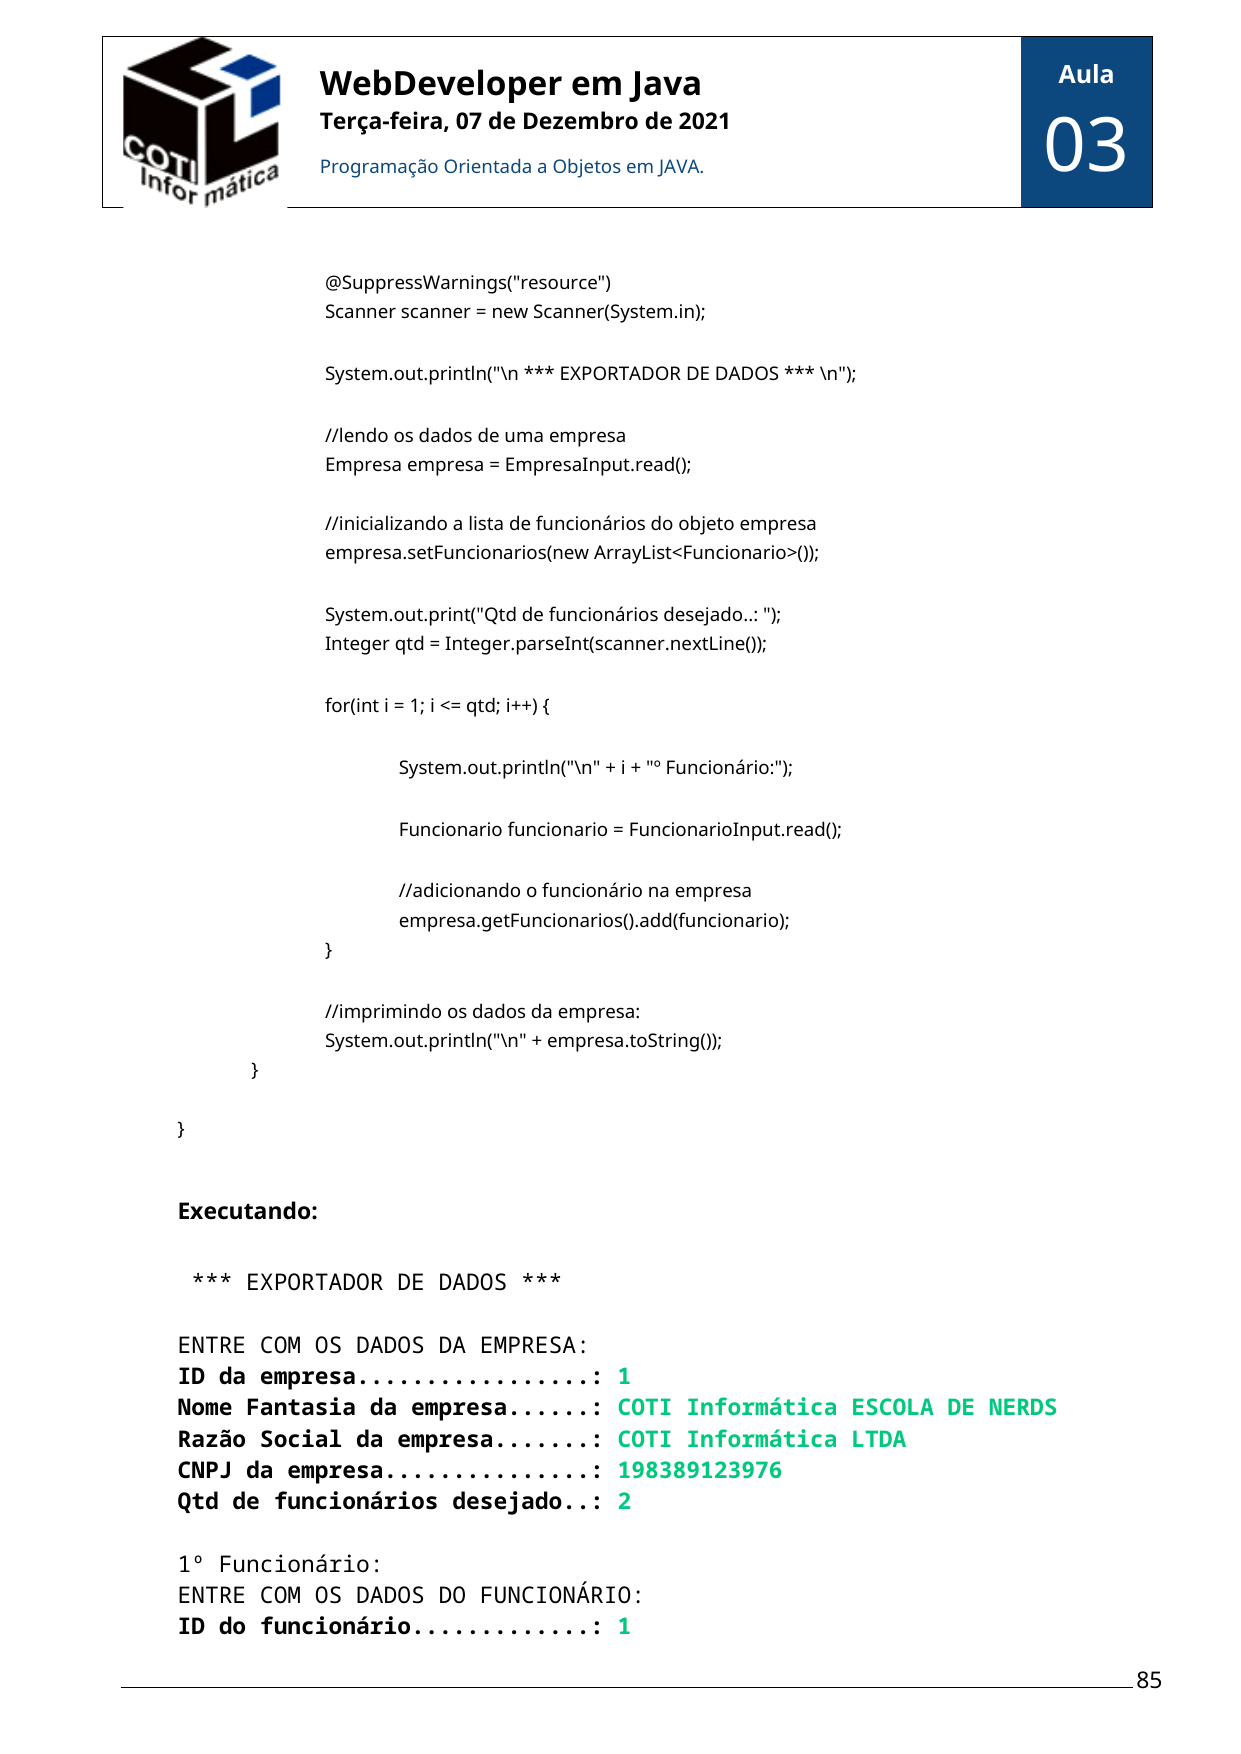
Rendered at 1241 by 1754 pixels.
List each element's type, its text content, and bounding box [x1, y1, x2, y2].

text } [177, 1056, 1063, 1082]
text } [177, 936, 1063, 962]
text //inicializando a lista de funcionários do objeto empresa [177, 510, 1063, 536]
text Integer qtd = Integer.parseInt(scanner.nextLine()); [177, 631, 1063, 656]
text //lendo os dados de uma empresa [177, 422, 1063, 448]
text 1º Funcionário: [177, 1547, 1063, 1579]
text //adicionando o funcionário na empresa [177, 878, 1063, 903]
text Funcionario funcionario = FuncionarioInput.read(); [177, 816, 1063, 841]
text System.out.println("\n" + i + "º Funcionário:"); [177, 754, 1063, 779]
text System.out.print("Qtd de funcionários desejado..: "); [177, 601, 1063, 627]
text Scanner scanner = new Scanner(System.in); [177, 299, 1063, 324]
text } [177, 1115, 1063, 1141]
text ENTRE COM OS DADOS DA EMPRESA: [177, 1329, 1063, 1360]
text CNPJ da empresa...............: 198389123976 [177, 1454, 1063, 1485]
text System.out.println("\n" + empresa.toString()); [177, 1027, 1063, 1053]
text for(int i = 1; i <= qtd; i++) { [177, 692, 1063, 718]
text empresa.getFuncionarios().add(funcionario); [177, 907, 1063, 932]
text ENTRE COM OS DADOS DO FUNCIONÁRIO: [177, 1579, 1063, 1610]
text Nome Fantasia da empresa......: COTI Informática ESCOLA DE NERDS [177, 1391, 1063, 1422]
text *** EXPORTADOR DE DADOS *** [177, 1266, 1063, 1297]
text ID da empresa.................: 1 [177, 1360, 1063, 1391]
text @SuppressWarnings("resource") [177, 269, 1063, 295]
text Empresa empresa = EmpresaInput.read(); [177, 452, 1063, 477]
text Razão Social da empresa.......: COTI Informática LTDA [177, 1422, 1063, 1454]
text ID do funcionário.............: 1 [177, 1610, 1063, 1641]
text //imprimindo os dados da empresa: [177, 998, 1063, 1023]
text empresa.setFuncionarios(new ArrayList<Funcionario>()); [177, 539, 1063, 565]
text Qtd de funcionários desejado..: 2 [177, 1485, 1063, 1516]
text System.out.println("\n *** EXPORTADOR DE DADOS *** \n"); [177, 361, 1063, 386]
text Executando: [177, 1195, 1063, 1227]
